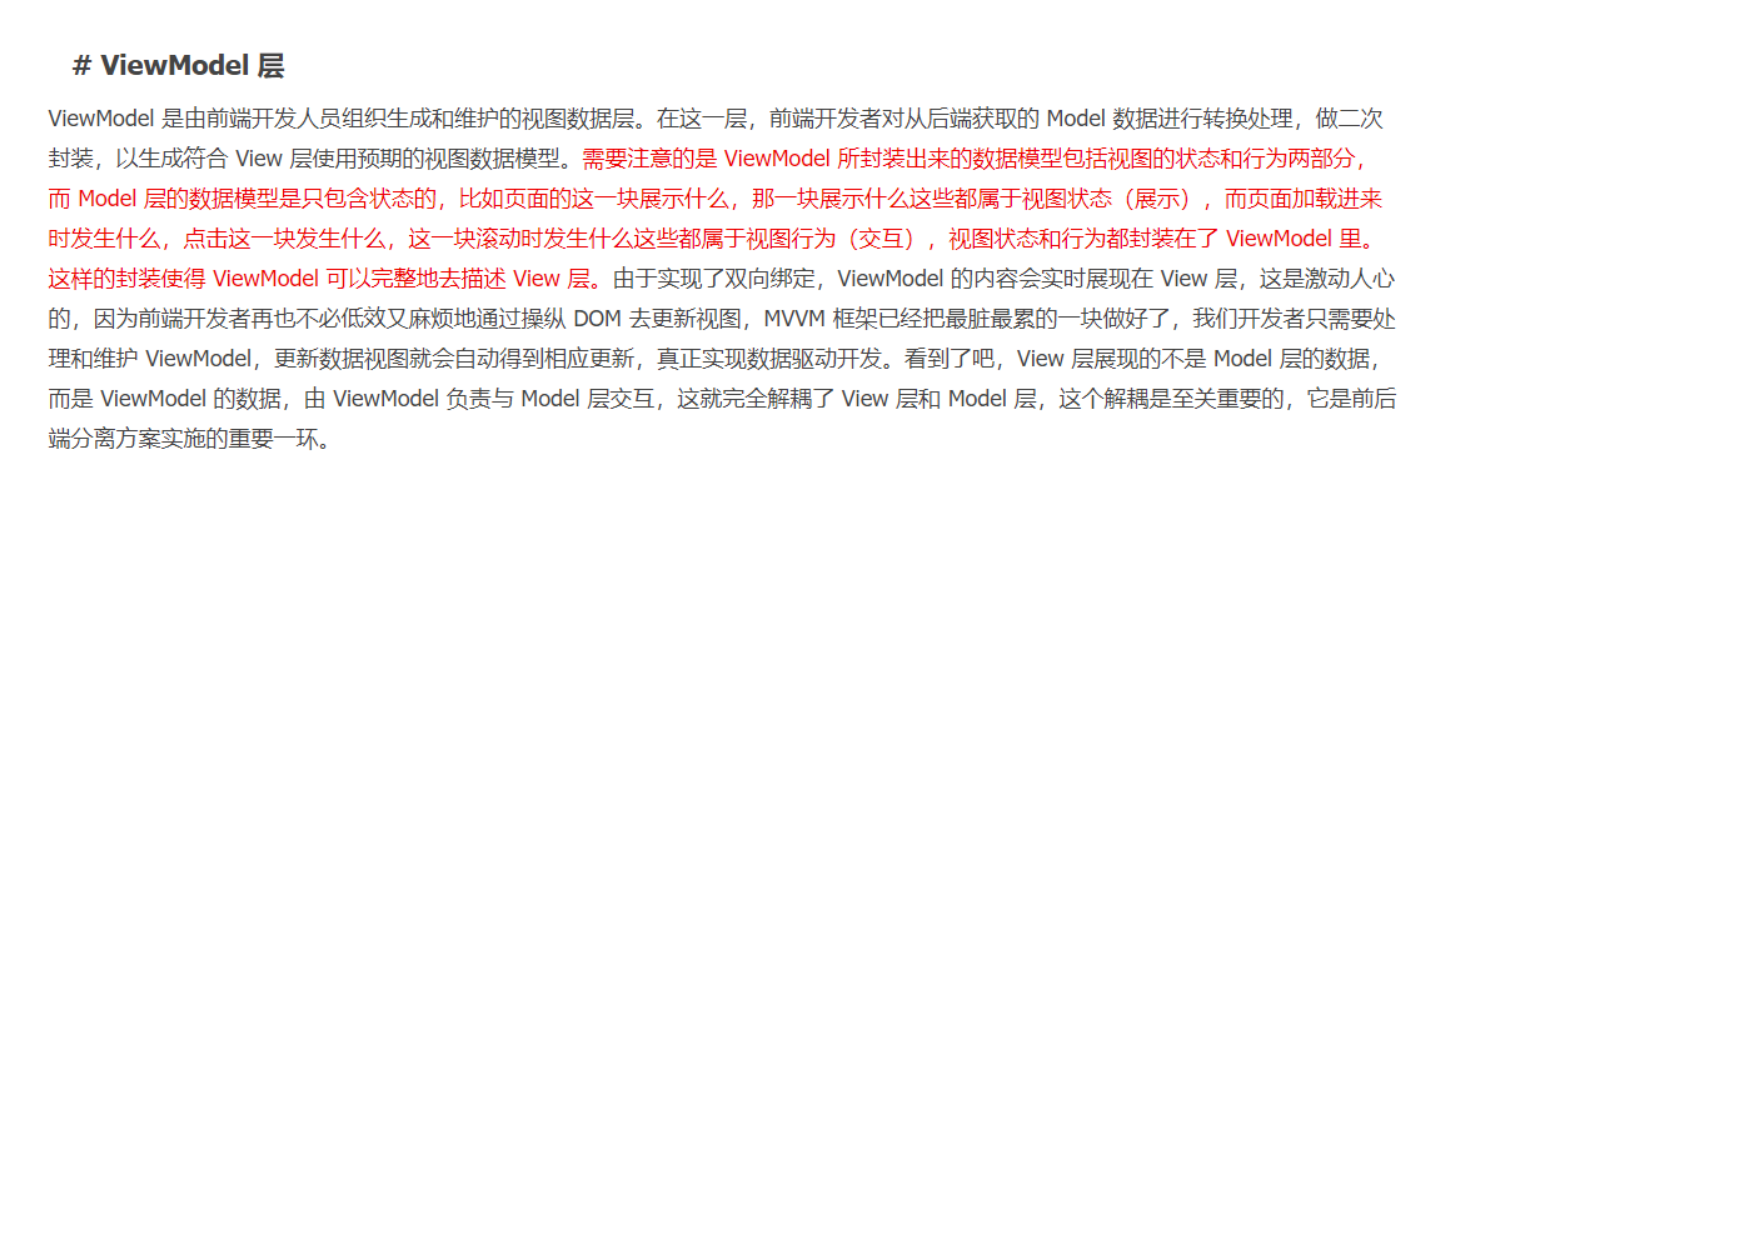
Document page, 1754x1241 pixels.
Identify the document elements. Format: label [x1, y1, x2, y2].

picture [44, 35, 1409, 489]
